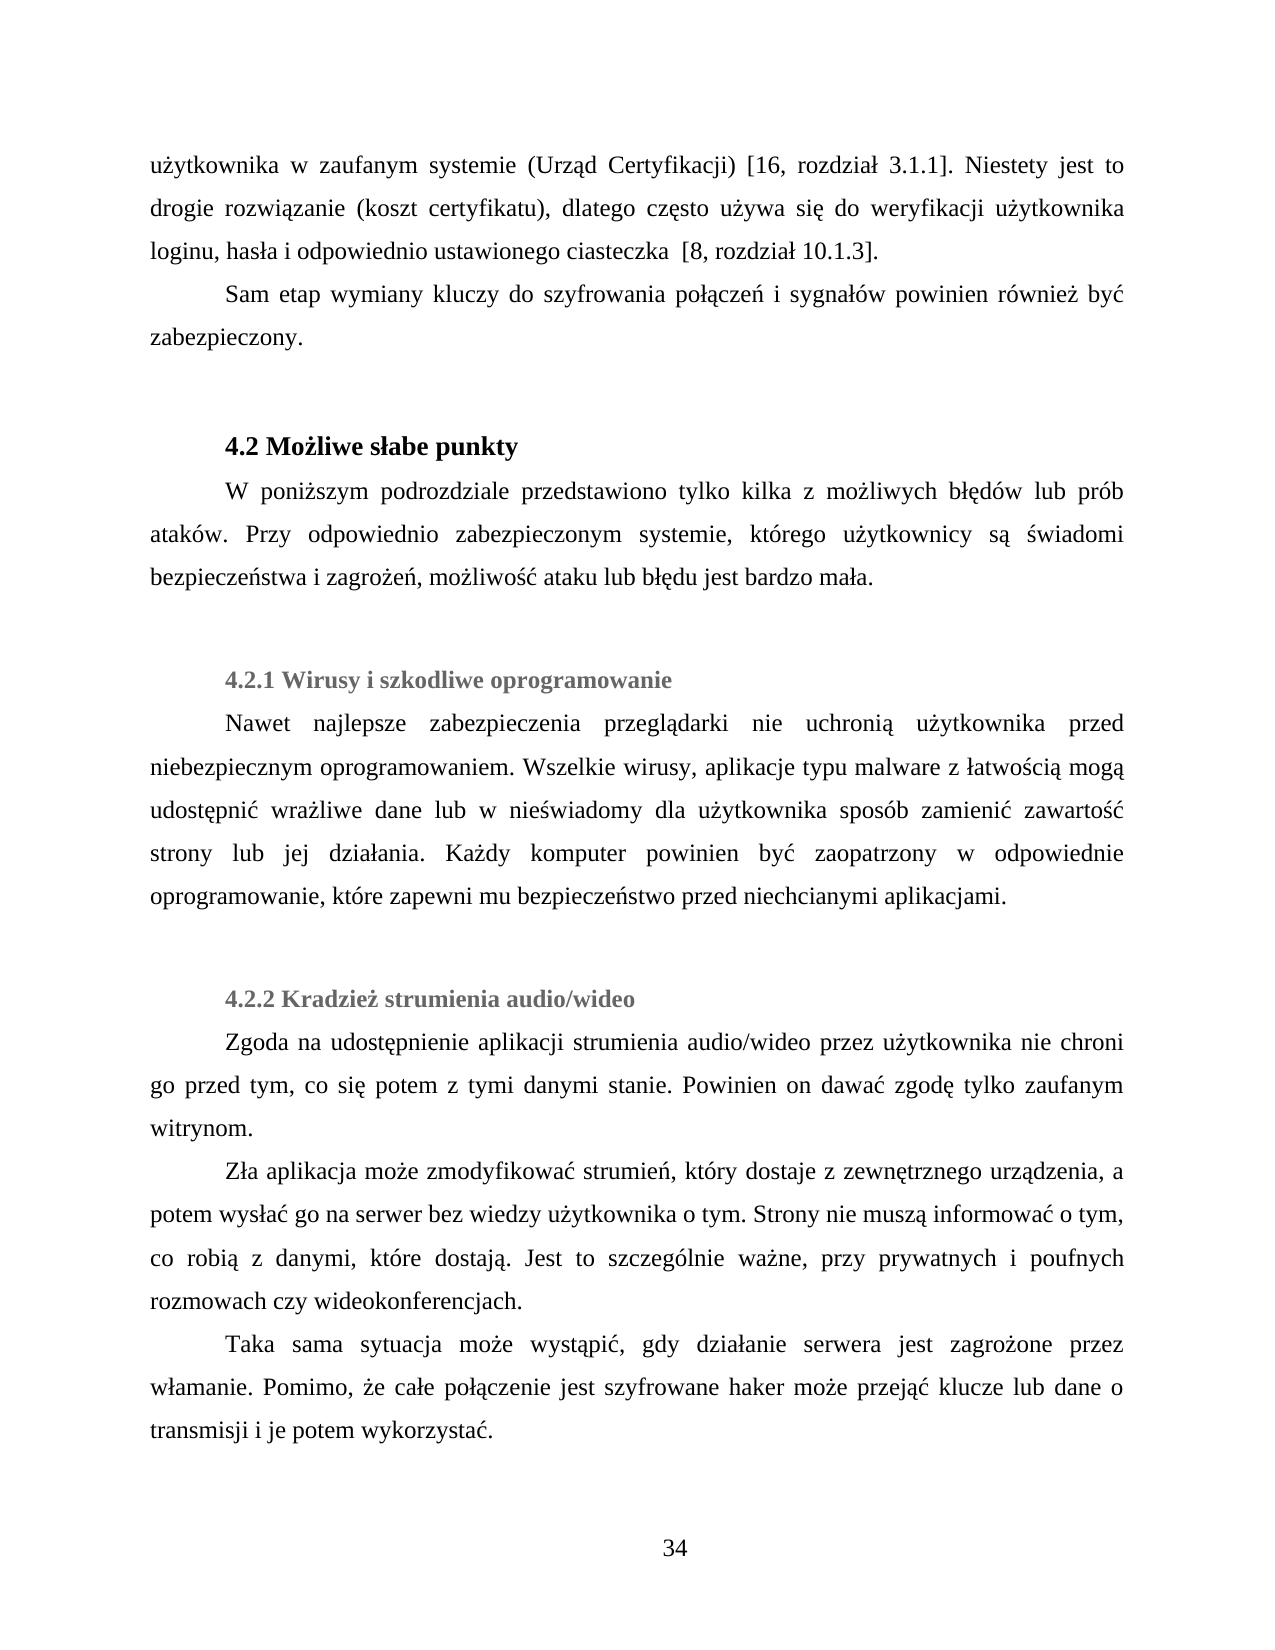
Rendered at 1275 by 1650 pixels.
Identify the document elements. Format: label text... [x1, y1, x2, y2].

text Sam etap wymiany kluczy do szyfrowania połączeń i sygnałów powinien również być zabezpieczony. [150, 279, 1125, 351]
subtitle 4.2.2 Kradzież strumienia audio/wideo [150, 984, 1125, 1013]
subtitle 4.2.1 Wirusy i szkodliwe oprogramowanie [150, 665, 1125, 694]
text Zła aplikacja może zmodyfikować strumień, który dostaje z zewnętrznego urządzenia, a potem wysłać go na serwer bez wiedzy użytkownika o tym. Strony nie muszą informować o tym, co robią z danymi, które dostają. Jest to szczególnie ważne, przy prywatnych i poufnych rozmowach czy wideokonferencjach. [150, 1156, 1125, 1314]
text Nawet najlepsze zabezpieczenia przeglądarki nie uchronią użytkownika przed niebezpiecznym oprogramowaniem. Wszelkie wirusy, aplikacje typu malware z łatwością mogą udostępnić wrażliwe dane lub w nieświadomy dla użytkownika sposób zamienić zawartość strony lub jej działania. Każdy komputer powinien być zaopatrzony w odpowiednie oprogramowanie, które zapewni mu bezpieczeństwo przed niechcianymi aplikacjami. [150, 708, 1125, 910]
subtitle 4.2 Możliwe słabe punkty [150, 429, 1125, 461]
text Zgoda na udostępnienie aplikacji strumienia audio/wideo przez użytkownika nie chroni go przed tym, co się potem z tymi danymi stanie. Powinien on dawać zgodę tylko zaufanym witrynom. [150, 1027, 1125, 1142]
text W poniższym podrozdziale przedstawiono tylko kilka z możliwych błędów lub prób ataków. Przy odpowiednio zabezpieczonym systemie, którego użytkownicy są świadomi bezpieczeństwa i zagrożeń, możliwość ataku lub błędu jest bardzo mała. [150, 476, 1125, 591]
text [150, 150, 1125, 265]
text Taka sama sytuacja może wystąpić, gdy działanie serwera jest zagrożone przez włamanie. Pomimo, że całe połączenie jest szyfrowane haker może przejąć klucze lub dane o transmisji i je potem wykorzystać. [150, 1329, 1125, 1444]
